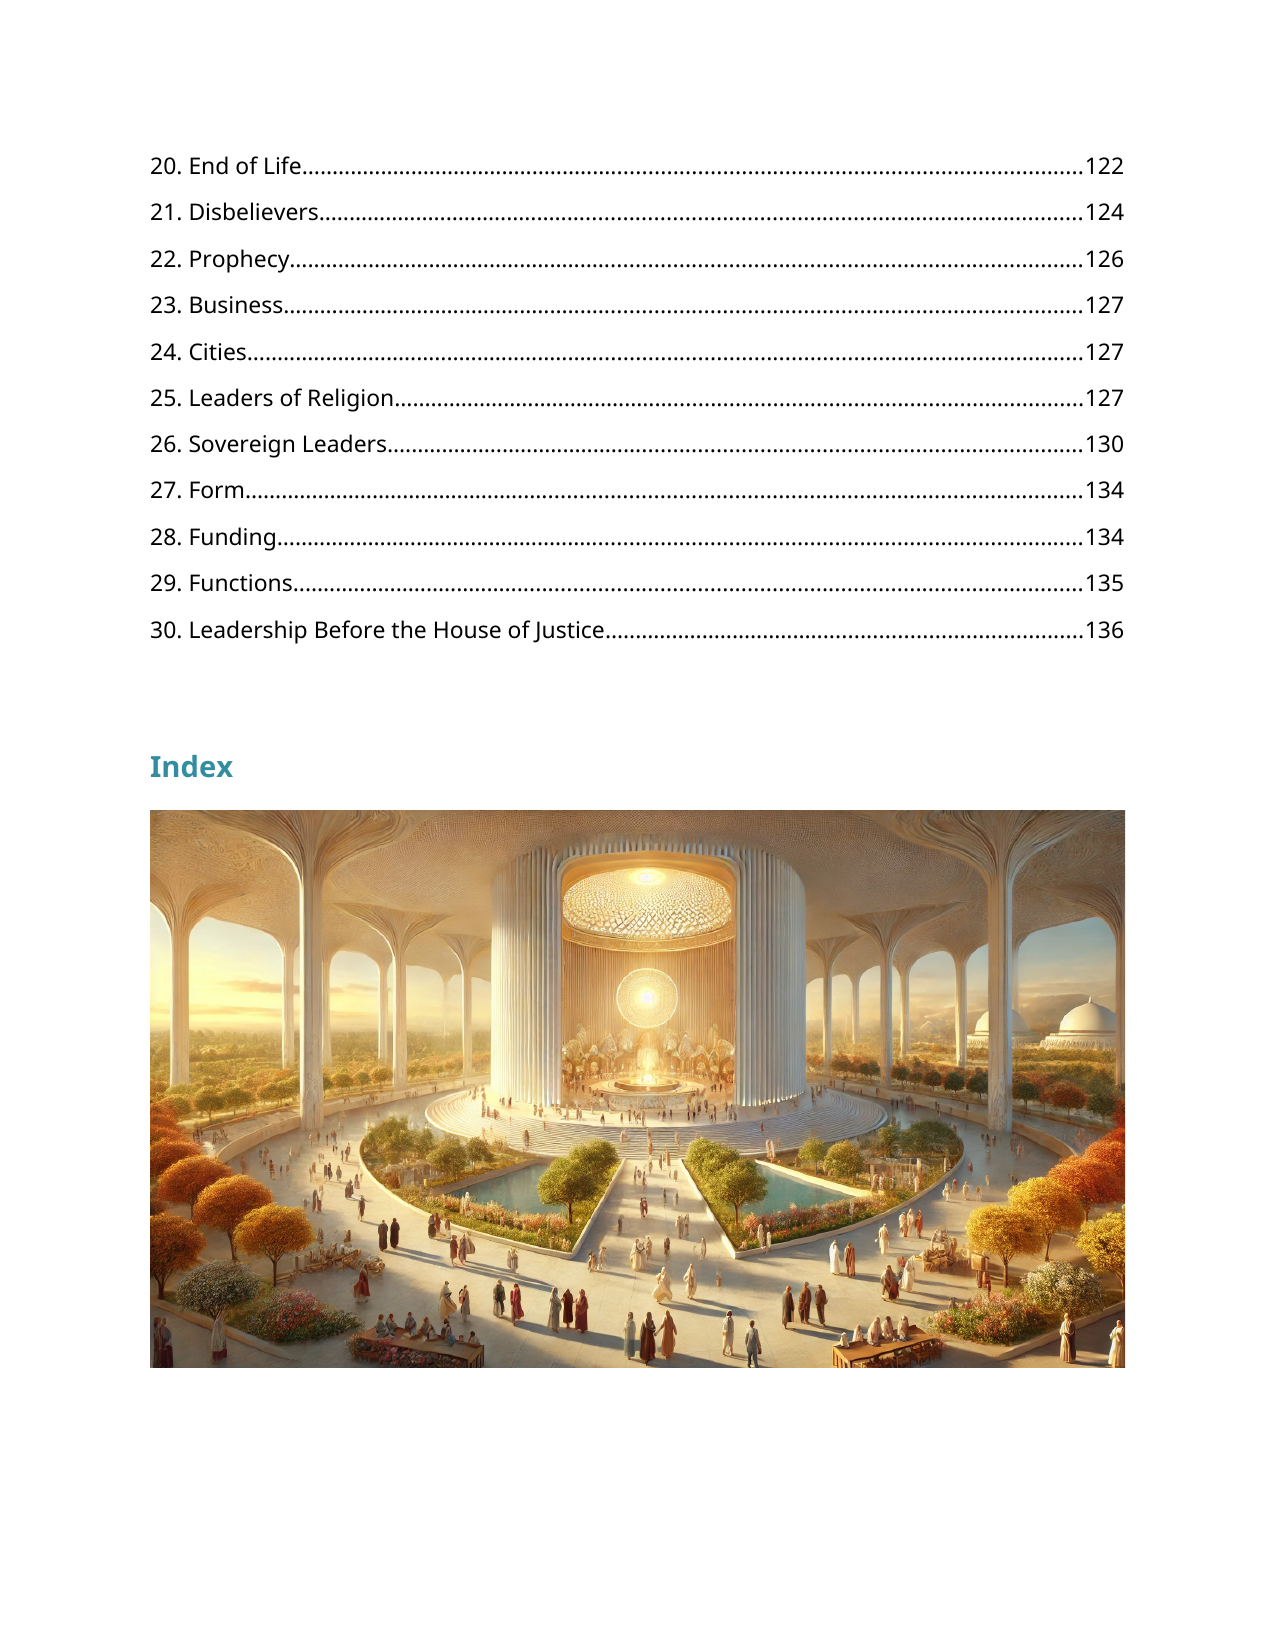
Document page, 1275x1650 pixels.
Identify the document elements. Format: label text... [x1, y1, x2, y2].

subtitle Index [150, 746, 1125, 786]
picture [150, 810, 1125, 1368]
